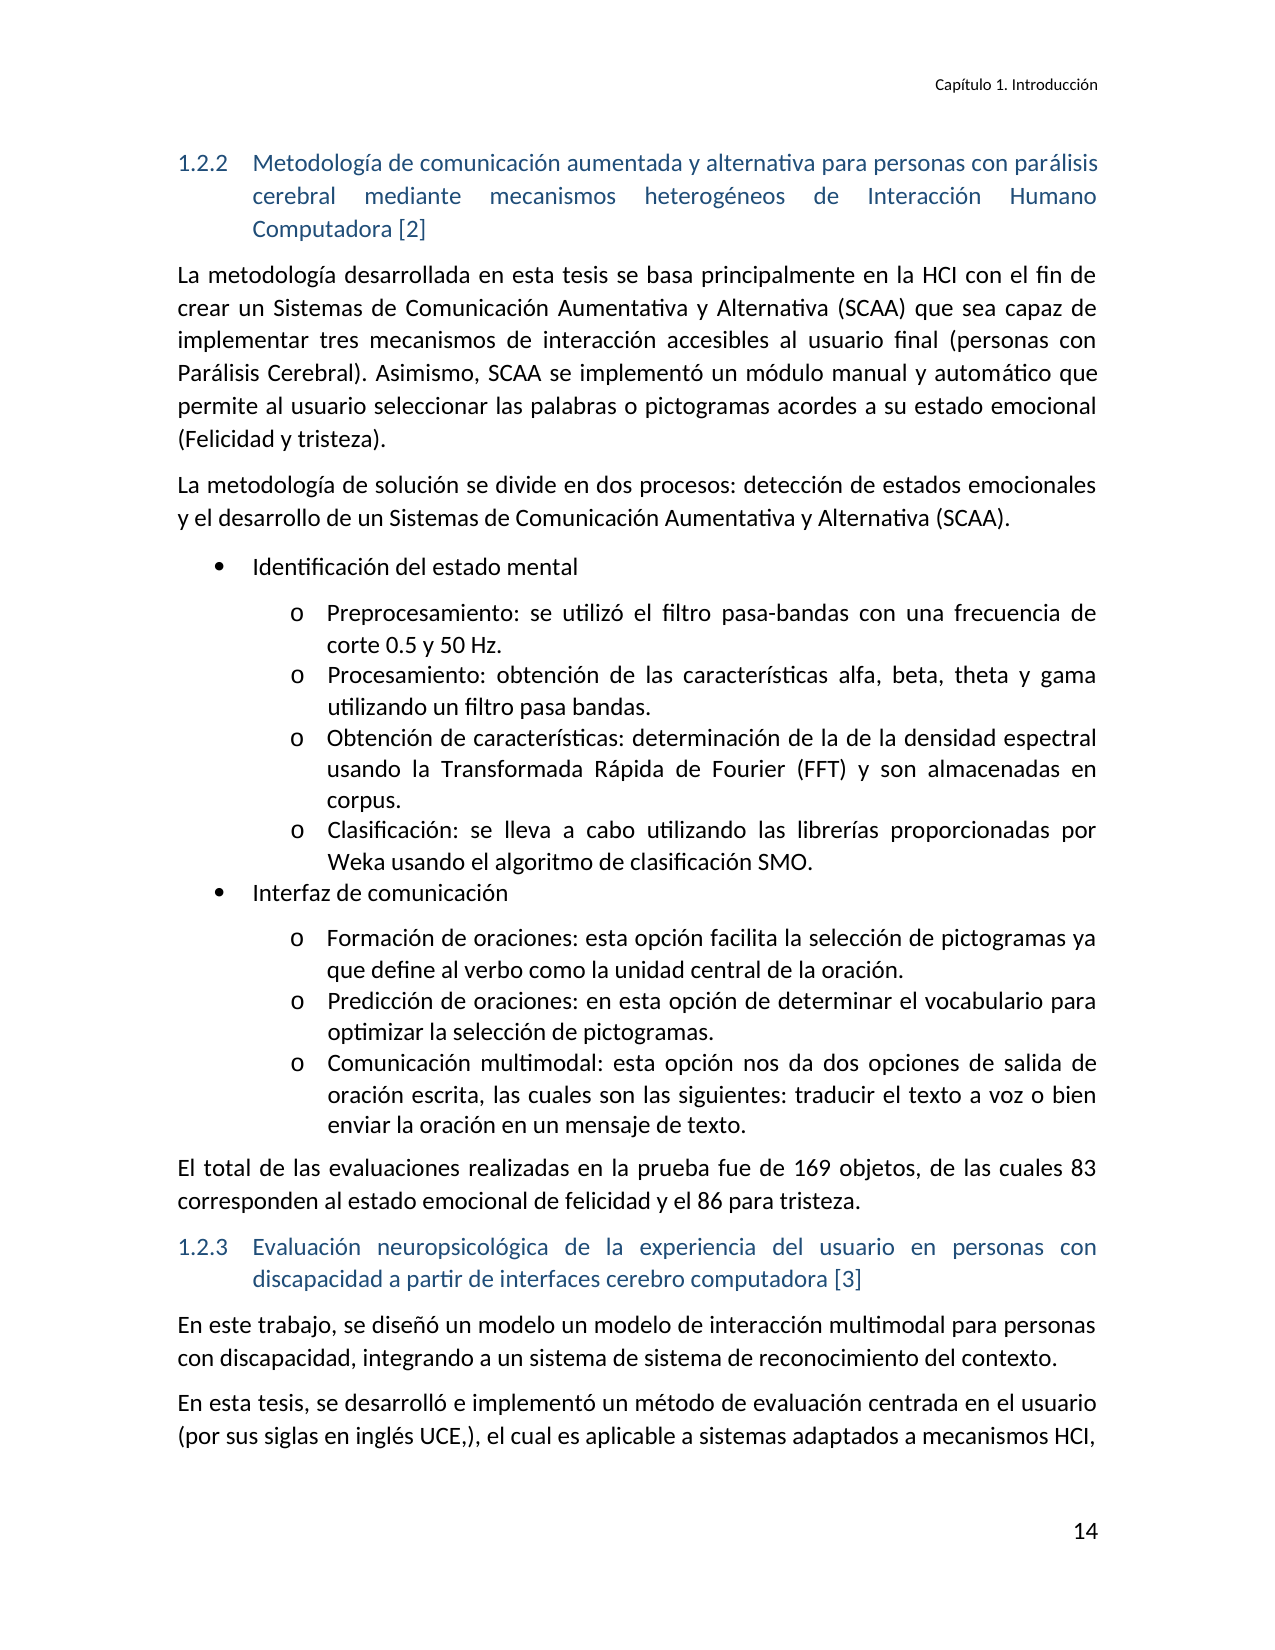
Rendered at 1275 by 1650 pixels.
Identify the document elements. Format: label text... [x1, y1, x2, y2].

text En este trabajo, se diseñó un modelo un modelo de interacción multimodal para personas con discapacidad, integrando a un sistema de sistema de reconocimiento del contexto. [177, 1309, 1098, 1372]
text La metodología desarrollada en esta tesis se basa principalmente en la HCI con el fin de crear un Sistemas de Comunicación Aumentativa y Alternativa (SCAA) que sea capaz de implementar tres mecanismos de interacción accesibles al usuario final (personas con Parálisis Cerebral). Asimismo, SCAA se implementó un módulo manual y automático que permite al usuario seleccionar las palabras o pictogramas acordes a su estado emocional (Felicidad y tristeza). [177, 259, 1098, 454]
list Clasificación: se lleva a cabo utilizando las librerías proporcionadas por Weka usando el algoritmo de clasificación SMO. [290, 814, 1098, 877]
list Interfaz de comunicación [215, 877, 1098, 907]
list Predicción de oraciones: en esta opción de determinar el vocabulario para optimizar la selección de pictogramas. [290, 985, 1098, 1047]
list Procesamiento: obtención de las características alfa, beta, theta y gama utilizando un filtro pasa bandas. [290, 659, 1098, 722]
list Formación de oraciones: esta opción facilita la selección de pictogramas ya que define al verbo como la unidad central de la oración. [289, 922, 1098, 985]
list Obtención de características: determinación de la de la densidad espectral usando la Transformada Rápida de Fourier (FFT) y son almacenadas en corpus. [289, 722, 1098, 814]
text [177, 1387, 1098, 1451]
list Comunicación multimodal: esta opción nos da dos opciones de salida de oración escrita, las cuales son las siguientes: traducir el texto a voz o bien enviar la oración en un mensaje de texto. [290, 1047, 1098, 1140]
list Identificación del estado mental [215, 551, 1098, 582]
subtitle Evaluación neuropsicológica de la experiencia del usuario en personas con discapacidad a partir de interfaces cerebro computadora [177, 1231, 1098, 1294]
list Preprocesamiento: se utilizó el filtro pasa-bandas con una frecuencia de corte 0.5 y 50 Hz. [289, 597, 1098, 659]
text El total de las evaluaciones realizadas en la prueba fue de 169 objetos, de las cuales 83 corresponden al estado emocional de felicidad y el 86 para tristeza. [177, 1152, 1098, 1216]
subtitle Metodología de comunicación aumentada y alternativa para personas con parálisis cerebral mediante mecanismos heterogéneos de Interacción Humano Computadora [177, 148, 1098, 244]
text La metodología de solución se divide en dos procesos: detección de estados emocionales y el desarrollo de un Sistemas de Comunicación Aumentativa y Alternativa (SCAA). [177, 469, 1098, 532]
